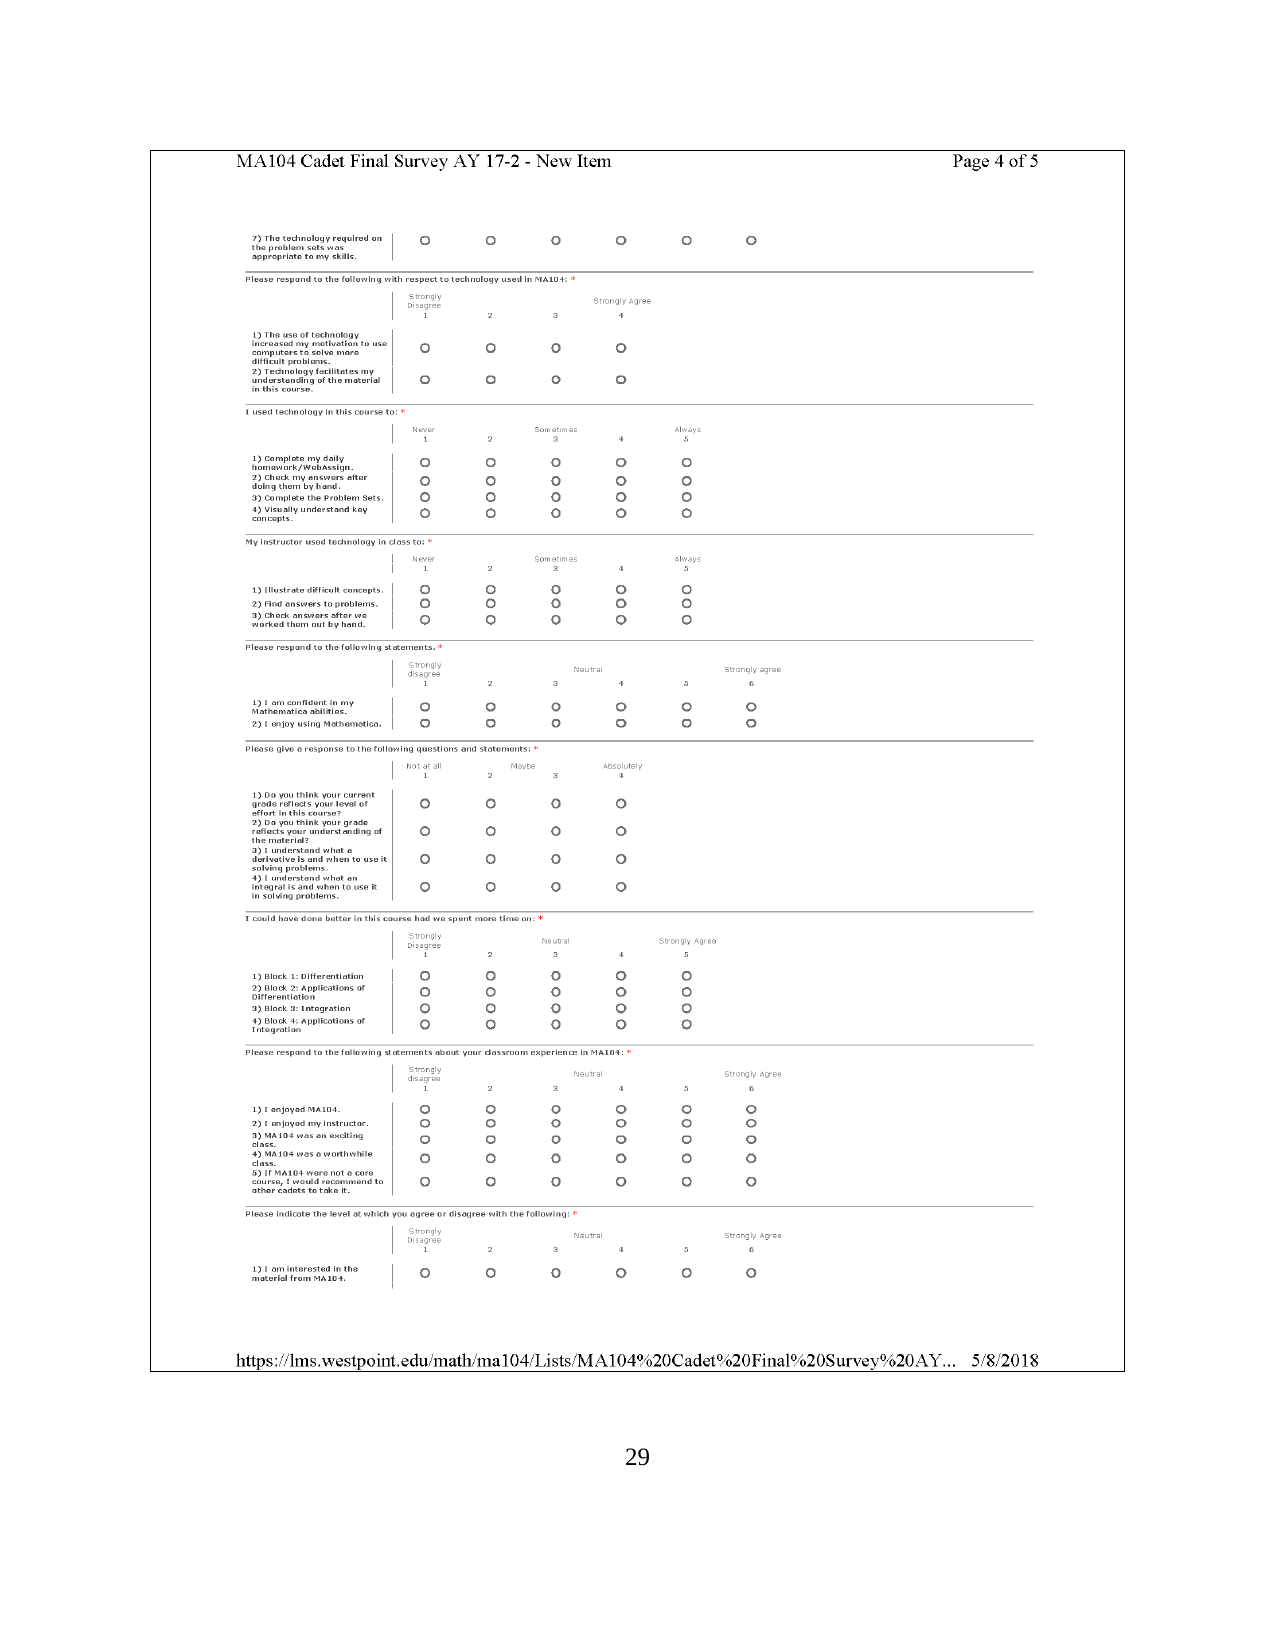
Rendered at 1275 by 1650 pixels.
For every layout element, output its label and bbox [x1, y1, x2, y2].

picture [151, 151, 1124, 1371]
